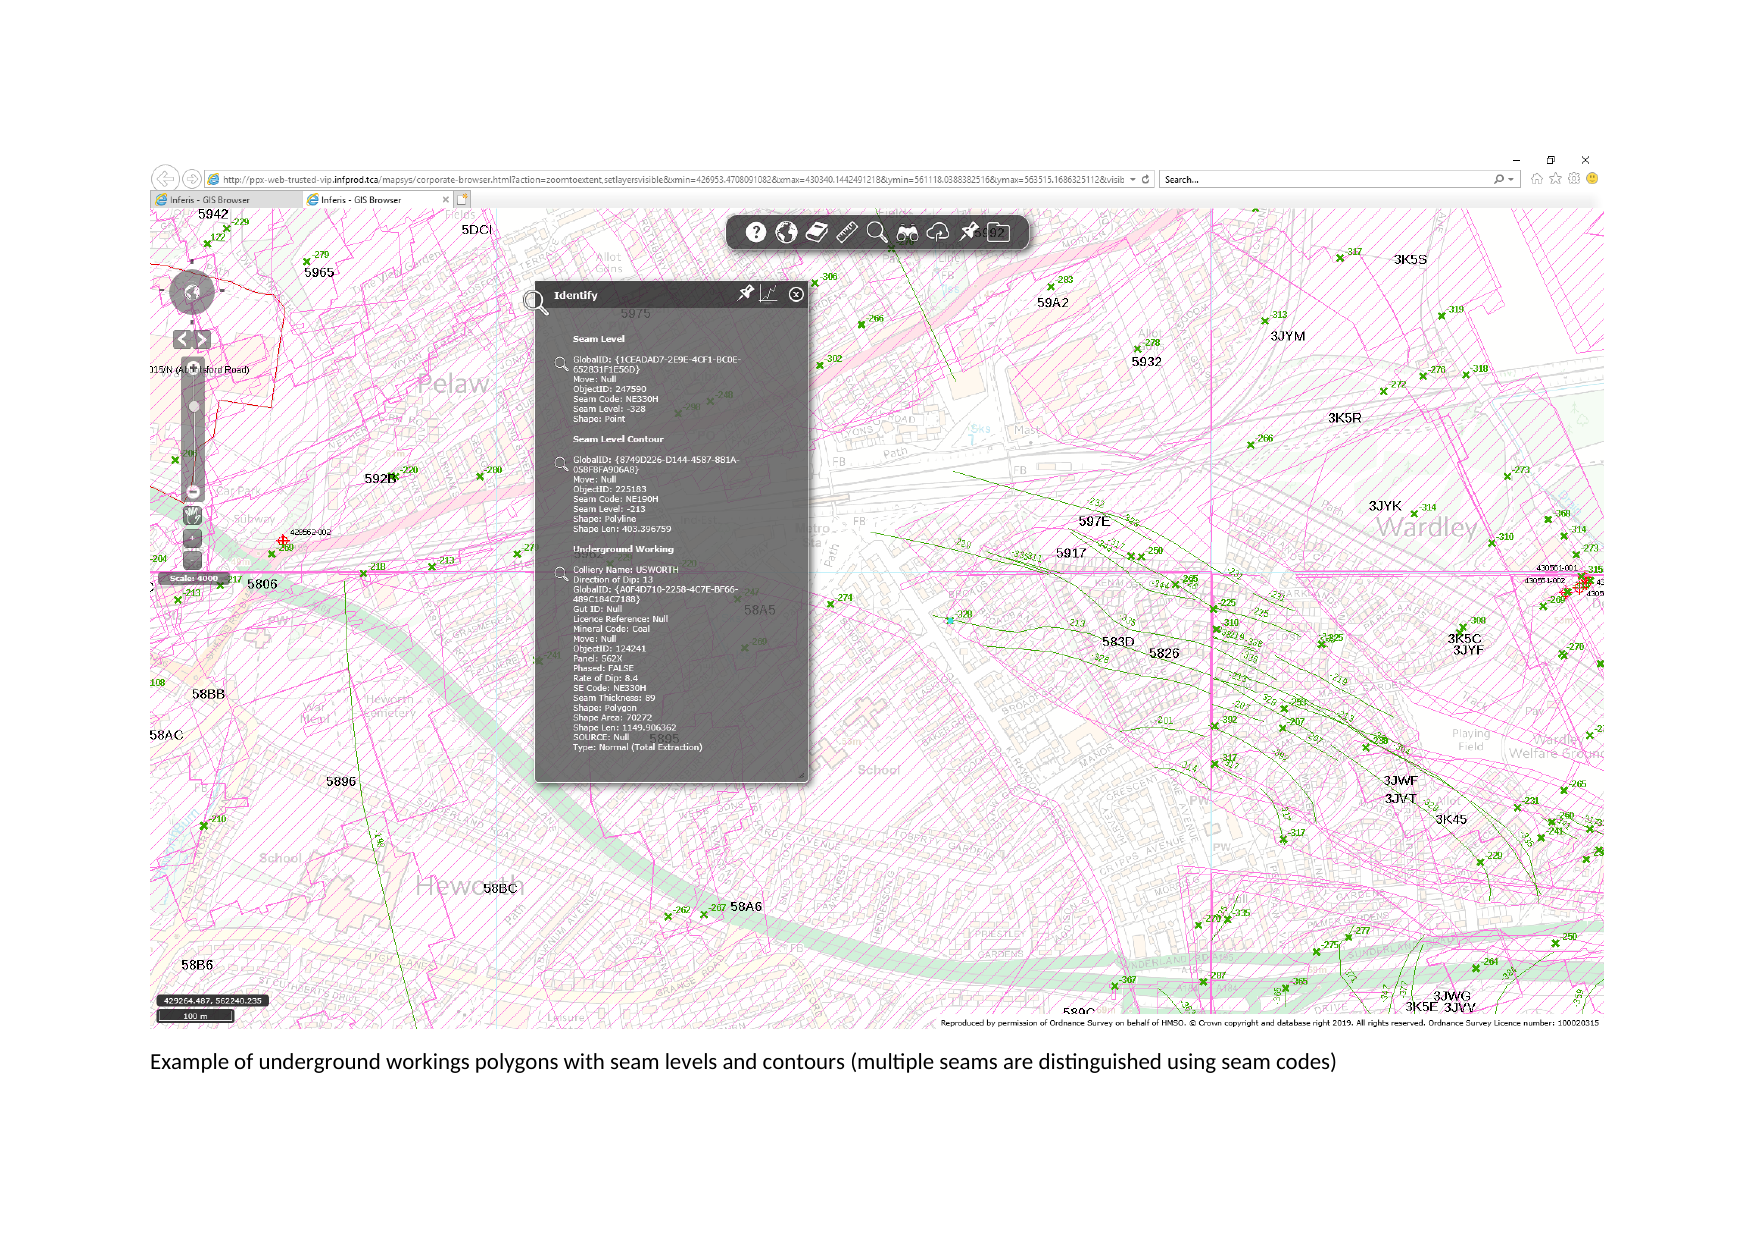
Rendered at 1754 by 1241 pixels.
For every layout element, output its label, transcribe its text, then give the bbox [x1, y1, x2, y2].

text Example of underground workings polygons with seam levels and contours (multiple seams are distinguished using seam codes) [150, 1047, 1604, 1075]
picture [150, 150, 1604, 1029]
